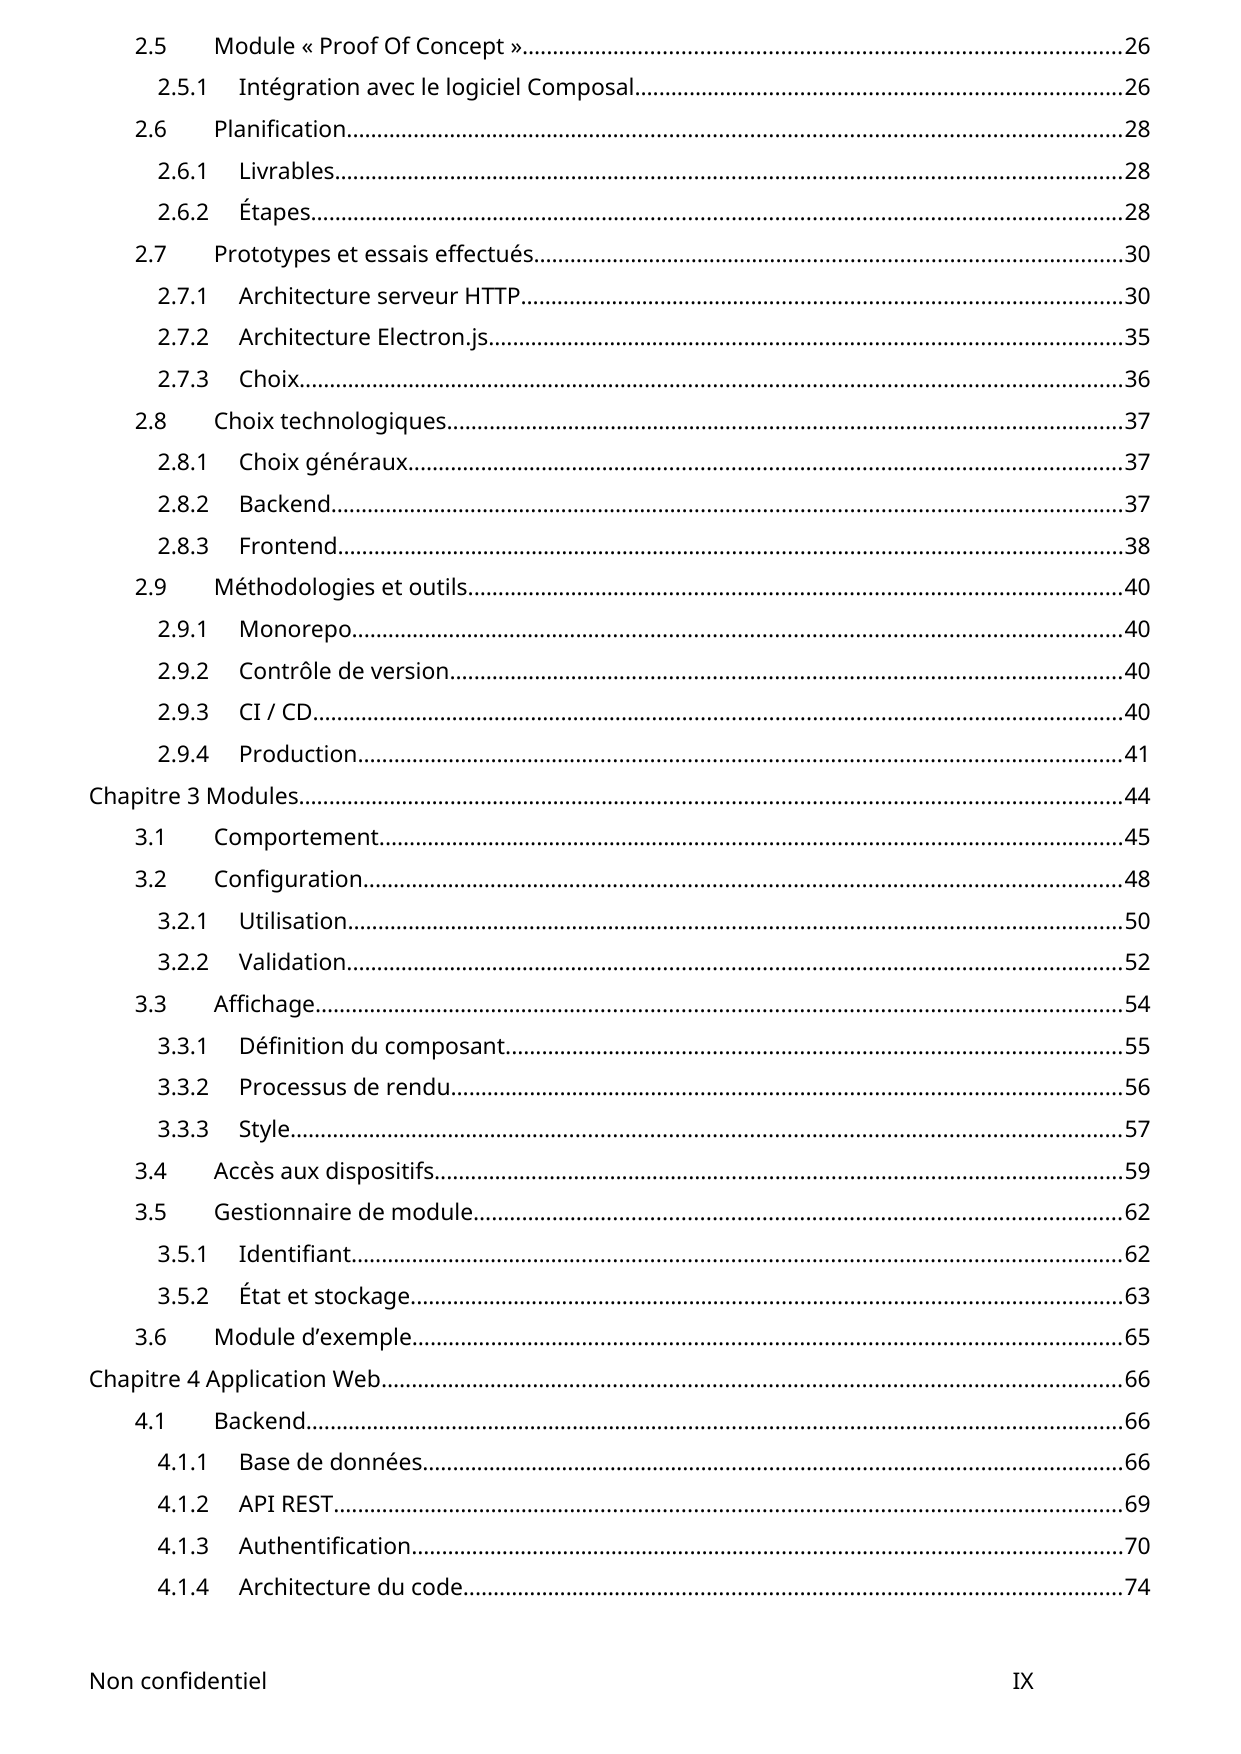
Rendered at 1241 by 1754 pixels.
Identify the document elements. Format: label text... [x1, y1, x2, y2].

text 3.6 Module d’exemple 65 [134, 1321, 1152, 1352]
text 3.5.2 État et stockage 63 [157, 1279, 1152, 1311]
text 2.9 Méthodologies et outils 40 [134, 571, 1152, 602]
text 3.1 Comportement 45 [134, 821, 1152, 852]
text 2.6 Planification 28 [134, 113, 1152, 144]
text 3.5 Gestionnaire de module 62 [134, 1196, 1152, 1227]
text 2.9.2 Contrôle de version 40 [157, 654, 1152, 686]
text 3.2.2 Validation 52 [157, 946, 1152, 977]
text 4.1 Backend 66 [134, 1404, 1152, 1436]
text 4.1.3 Authentification 70 [157, 1529, 1152, 1561]
text 2.7.1 Architecture serveur HTTP 30 [157, 279, 1152, 311]
text 3.2.1 Utilisation 50 [157, 904, 1152, 936]
text 3.3 Affichage 54 [134, 988, 1152, 1019]
text 4.1.2 API REST 69 [157, 1488, 1152, 1519]
text Chapitre 3 Modules 44 [89, 779, 1152, 811]
text 2.6.2 Étapes 28 [157, 196, 1152, 227]
text 4.1.1 Base de données 66 [157, 1446, 1152, 1477]
text 4.1.4 Architecture du code 74 [157, 1571, 1152, 1602]
text 3.5.1 Identifiant 62 [157, 1238, 1152, 1269]
text 2.9.3 CI / CD 40 [157, 696, 1152, 727]
text 3.3.1 Définition du composant 55 [157, 1029, 1152, 1061]
text 2.7 Prototypes et essais effectués 30 [134, 238, 1152, 269]
text 2.5 Module « Proof Of Concept » 26 [134, 29, 1152, 61]
text 3.3.3 Style 57 [157, 1113, 1152, 1144]
text 2.9.4 Production 41 [157, 738, 1152, 769]
text 2.6.1 Livrables 28 [157, 154, 1152, 186]
text 2.9.1 Monorepo 40 [157, 613, 1152, 644]
text 2.8 Choix technologiques 37 [134, 404, 1152, 436]
text 2.8.2 Backend 37 [157, 488, 1152, 519]
text 3.4 Accès aux dispositifs 59 [134, 1154, 1152, 1186]
text 2.7.3 Choix 36 [157, 363, 1152, 394]
text 2.7.2 Architecture Electron.js 35 [157, 321, 1152, 352]
text 2.5.1 Intégration avec le logiciel Composal 26 [157, 71, 1152, 102]
text Chapitre 4 Application Web 66 [89, 1363, 1152, 1394]
text 3.2 Configuration 48 [134, 863, 1152, 894]
text 2.8.1 Choix généraux 37 [157, 446, 1152, 477]
text 3.3.2 Processus de rendu 56 [157, 1071, 1152, 1102]
text 2.8.3 Frontend 38 [157, 529, 1152, 561]
